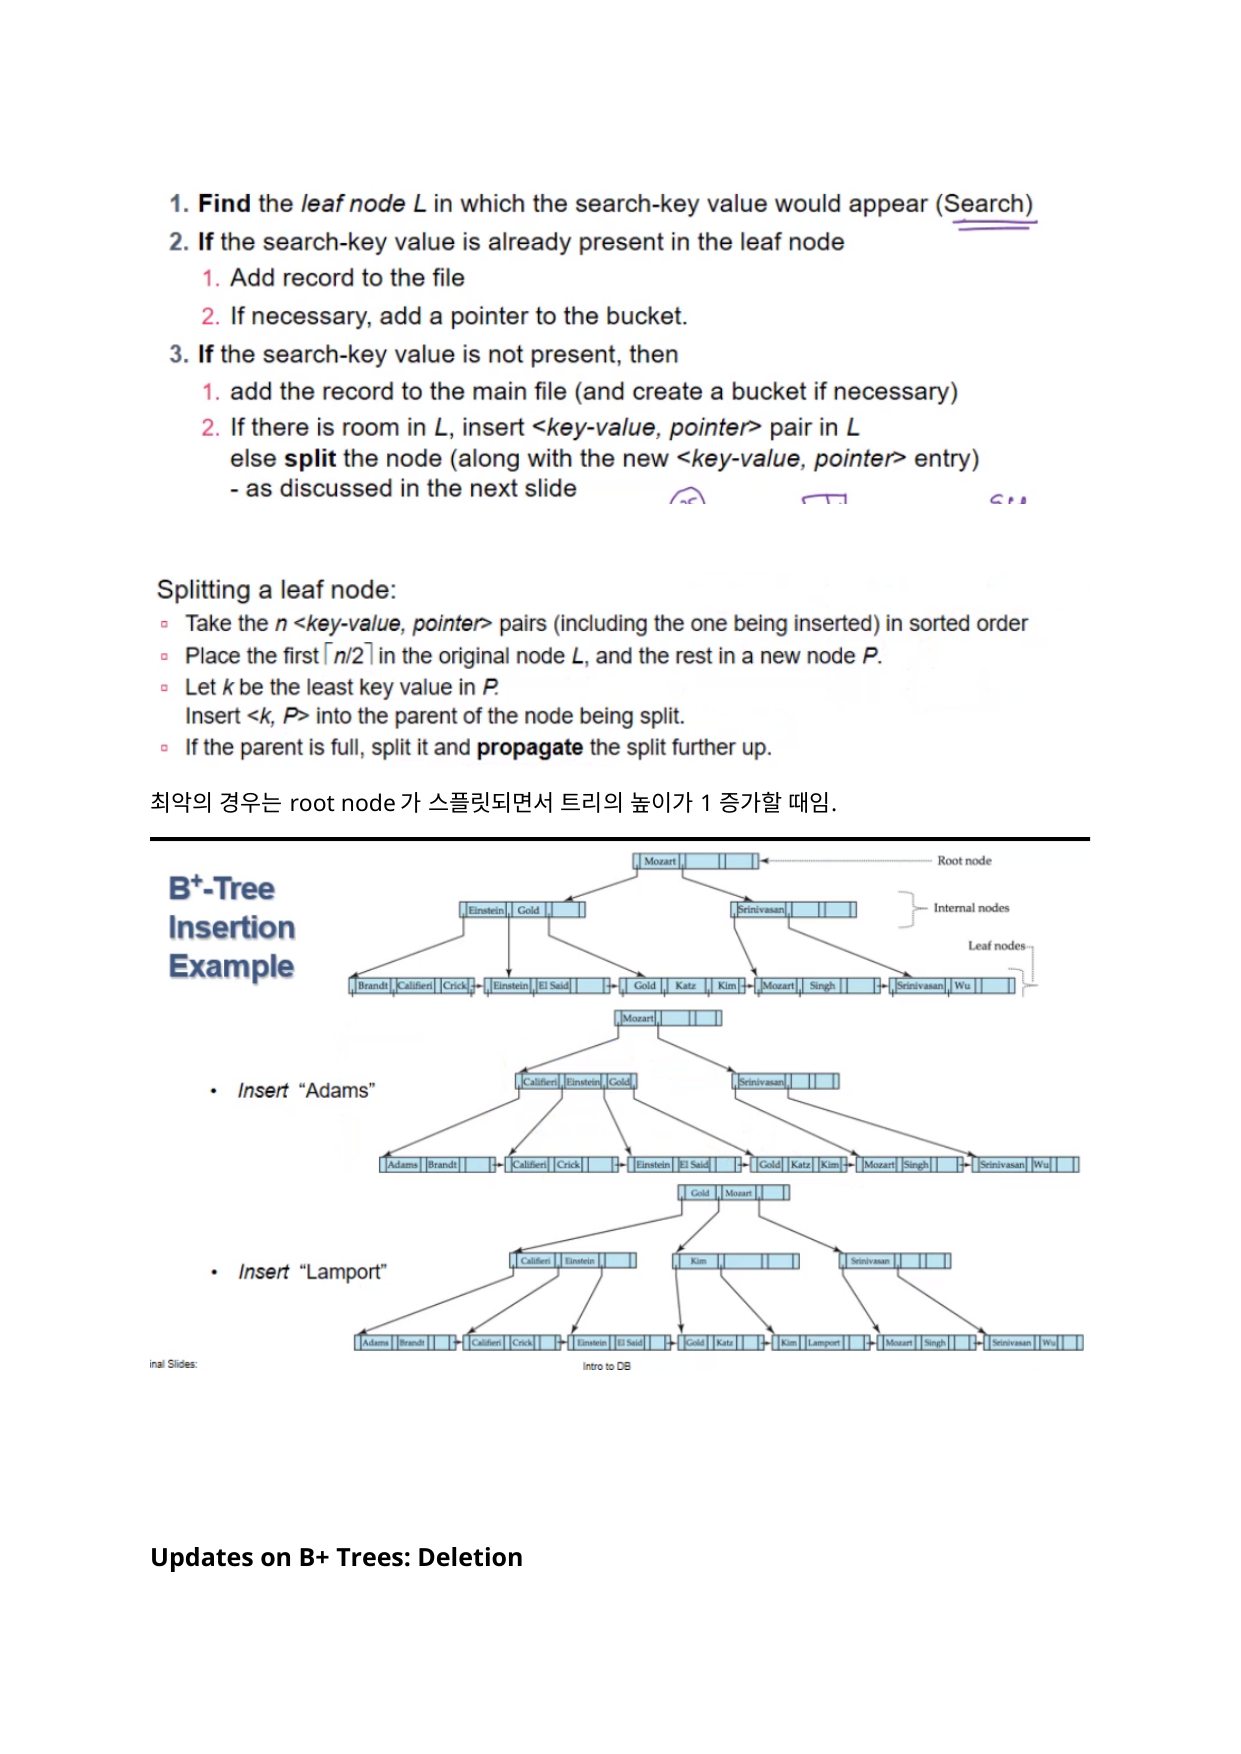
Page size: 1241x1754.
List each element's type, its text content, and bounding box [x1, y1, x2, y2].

picture [150, 177, 1091, 504]
text 최악의 경우는 root node가 스플릿되면서 트리의 높이가 1 증가할 때임. [150, 785, 1090, 818]
picture [150, 572, 1091, 767]
text Updates on B+ Trees: Deletion [150, 1540, 1090, 1574]
picture [150, 837, 1091, 1370]
